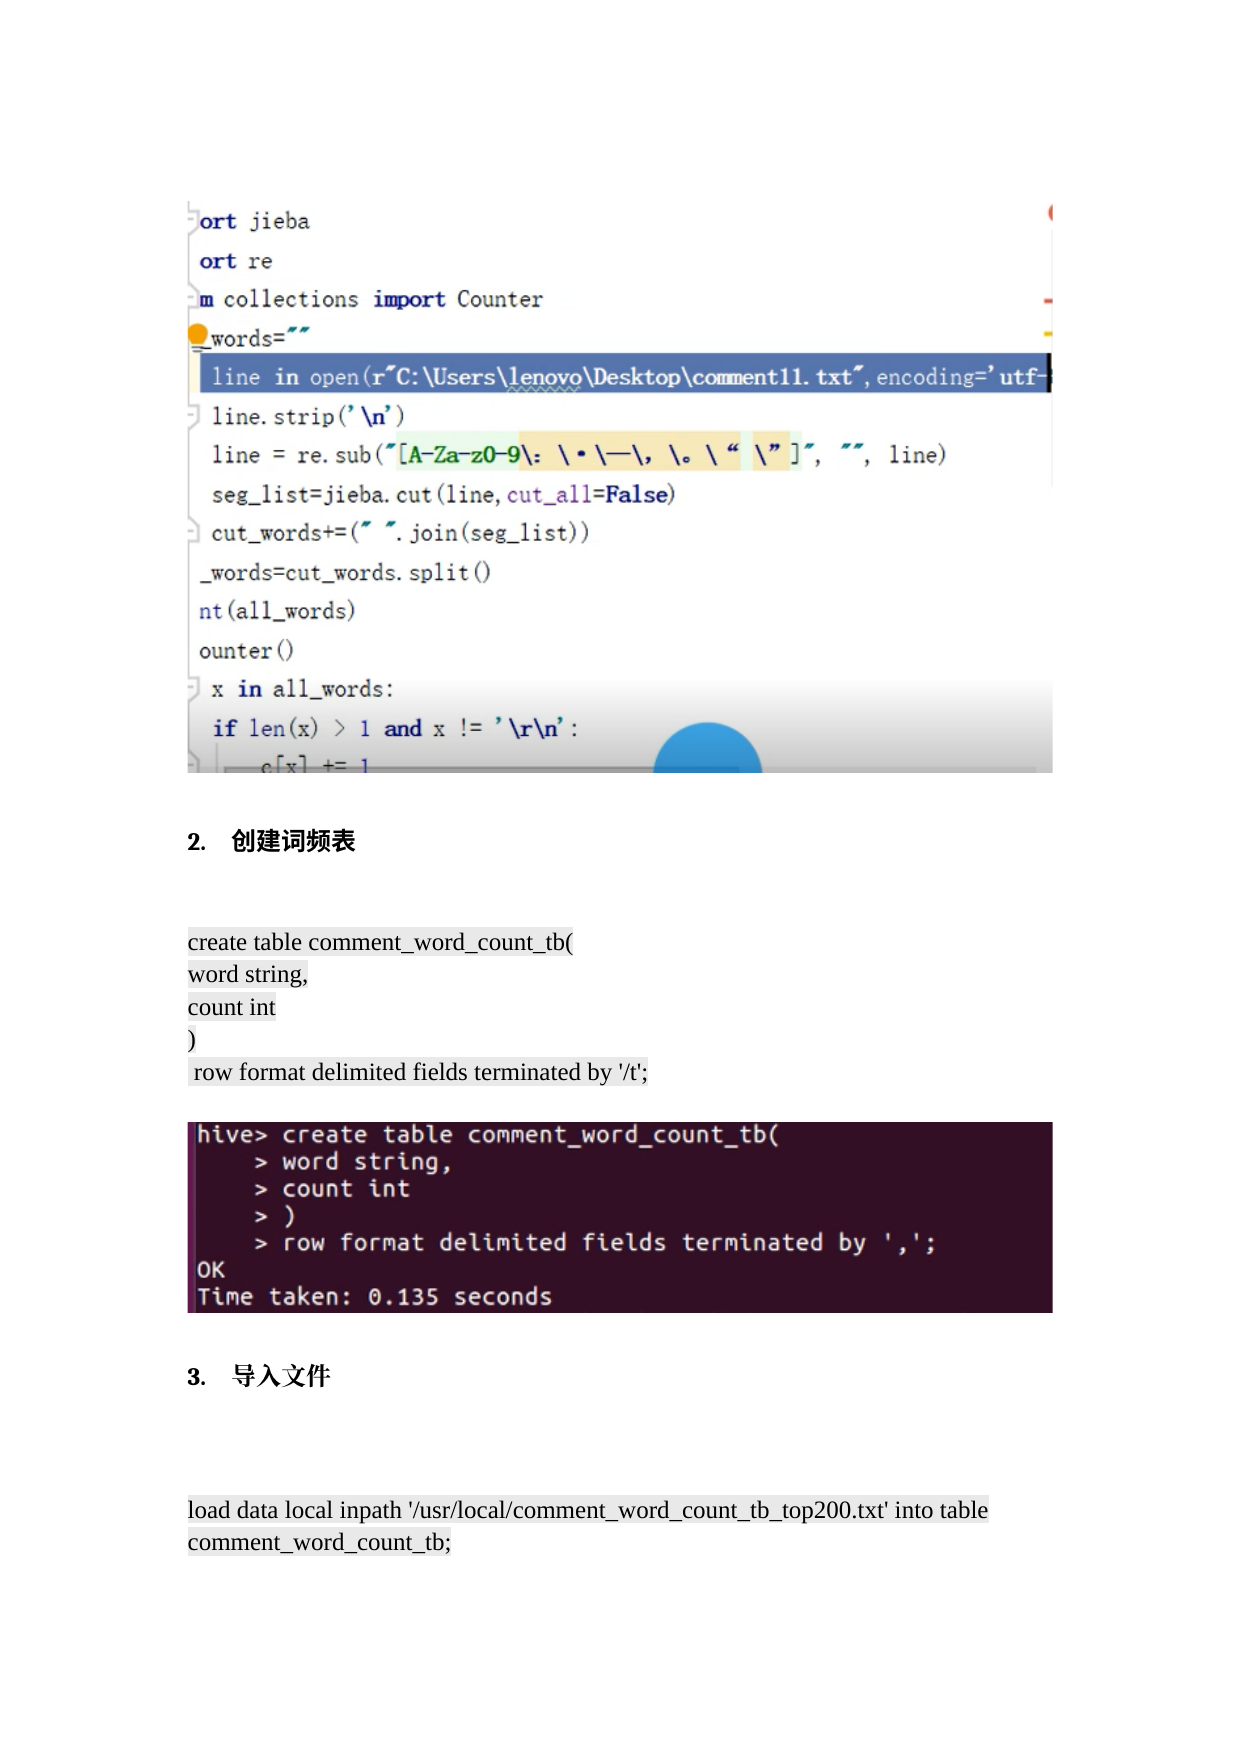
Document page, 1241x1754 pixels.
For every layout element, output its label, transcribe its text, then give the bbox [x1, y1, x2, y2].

text word string, [187, 958, 1053, 990]
text create table comment_word_count_tb( [187, 925, 1053, 958]
text load data local inpath '/usr/local/comment_word_count_tb_top200.txt' into table comment_word_count_tb; [187, 1493, 1053, 1558]
text count int [187, 990, 1053, 1023]
text ) [187, 1023, 1053, 1055]
subtitle 导入文件 [187, 1342, 1053, 1407]
text row format delimited fields terminated by '/t'; [187, 1055, 1053, 1088]
picture [187, 1122, 1053, 1313]
picture [187, 201, 1053, 773]
subtitle 创建词频表 [187, 807, 1053, 872]
